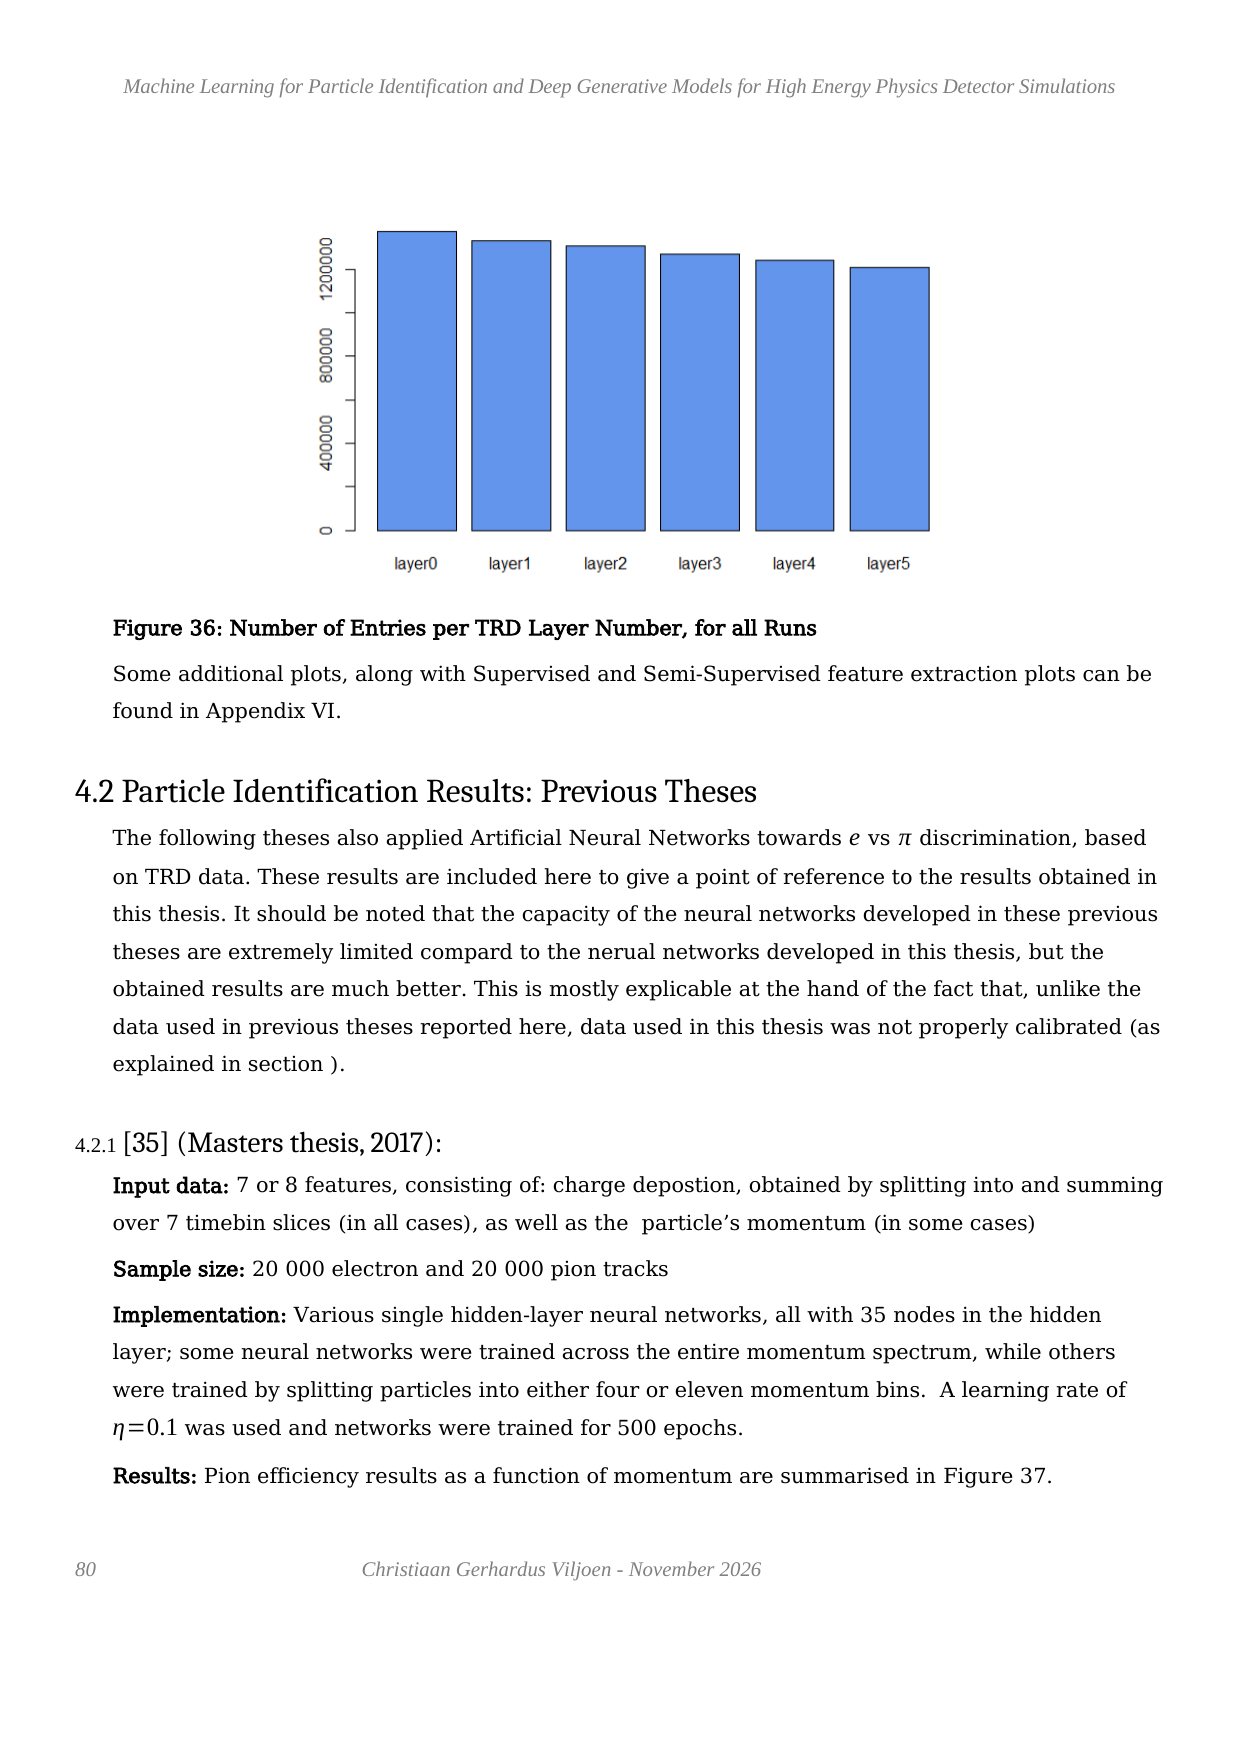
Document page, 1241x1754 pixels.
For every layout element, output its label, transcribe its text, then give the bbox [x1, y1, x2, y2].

text Sample size: 20 000 electron and 20 000 pion tracks [112, 1256, 1165, 1281]
text The following theses also applied Artificial Neural Networks towards vs discrimination, based on TRD data. These results are included here to give a point of reference to the results obtained in this thesis. It should be noted that the capacity of the neural networks developed in these previous theses are extremely limited compard to the nerual networks developed in this thesis, but the obtained results are much better. This is mostly explicable at the hand of the fact that, unlike the data used in previous theses reported here, data used in this thesis was not properly calibrated (as explained in section 0). [112, 824, 1165, 1076]
text Some additional plots, along with Supervised and Semi-Supervised feature extraction plots can be found in Appendix VI. [112, 660, 1165, 723]
text Input data: 7 or 8 features, consisting of: charge depostion, obtained by splitting into and summing over 7 timebin slices (in all cases), as well as the particle’s momentum (in some cases) [112, 1172, 1165, 1235]
subtitle (Masters thesis, 2017): [75, 1126, 1165, 1160]
text Results: Pion efficiency results as a function of momentum are summarised in Figure 37. [112, 1462, 1165, 1487]
text Figure 36: Number of Entries per TRD Layer Number, for all Runs [112, 614, 1165, 639]
subtitle Particle Identification Results: Previous Theses [75, 773, 1165, 811]
text Implementation: Various single hidden-layer neural networks, all with 35 nodes in the hidden layer; some neural networks were trained across the entire momentum spectrum, while others were trained by splitting particles into either four or eleven momentum bins. A learning rate of was used and networks were trained for 500 epochs. [112, 1301, 1165, 1442]
picture [293, 226, 984, 594]
